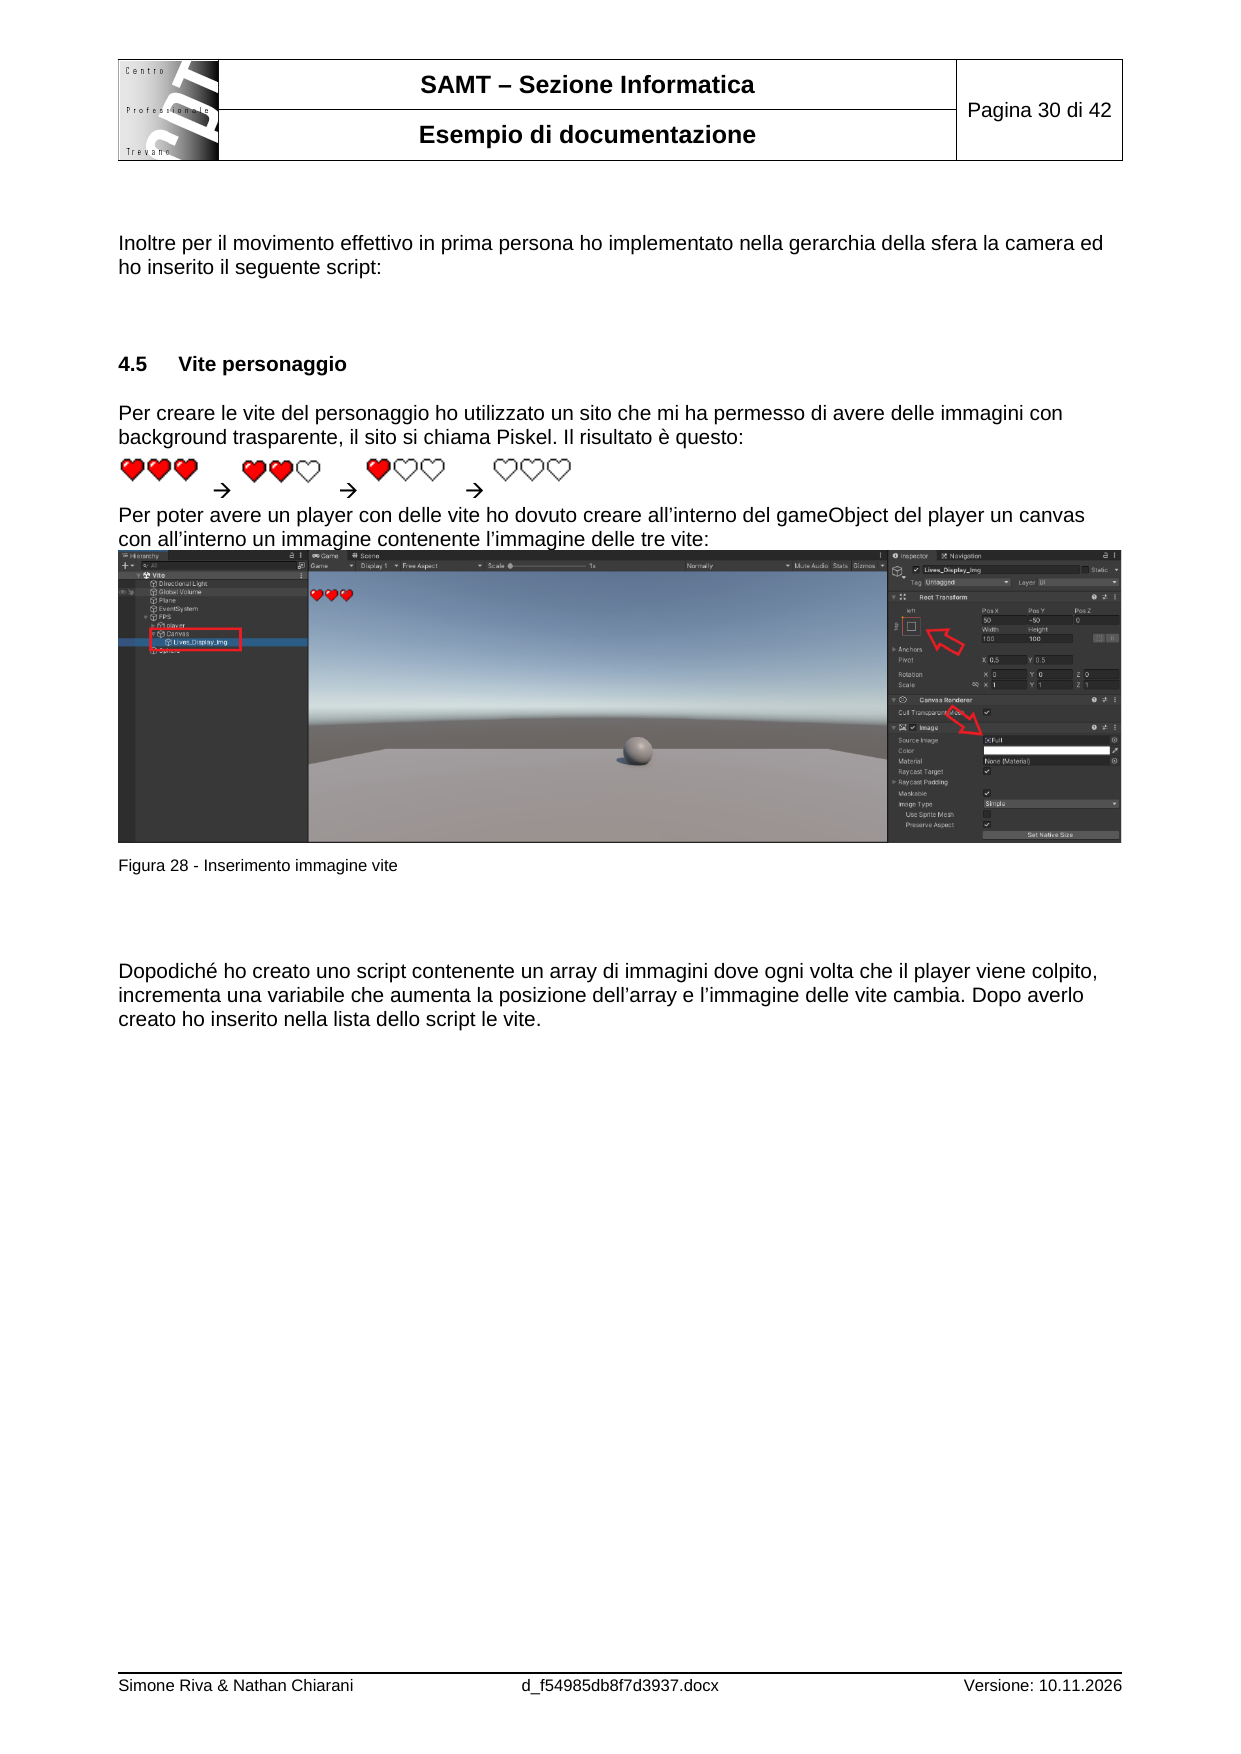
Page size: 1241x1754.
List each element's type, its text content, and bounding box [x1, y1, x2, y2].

picture [238, 448, 333, 499]
subtitle Vite personaggio [118, 352, 1122, 376]
text Per poter avere un player con delle vite ho dovuto creare all’interno del gameObject del player un canvas con all’interno un immagine contenente l’immagine delle tre vite: [118, 503, 1122, 550]
text Dopodiché ho creato uno script contenente un array di immagini dove ogni volta che il player viene colpito, incrementa una variabile che aumenta la posizione dell’array e l’immagine delle vite cambia. Dopo averlo creato ho inserito nella lista dello script le vite. [118, 959, 1122, 1031]
text Inoltre per il movimento effettivo in prima persona ho implementato nella gerarchia della sfera la camera ed ho inserito il seguente script: [118, 231, 1122, 279]
picture [364, 448, 459, 499]
picture [118, 60, 219, 160]
text Per creare le vite del personaggio ho utilizzato un sito che mi ha permesso di avere delle immagini con background trasparente, il sito si chiama Piskel. Il risultato è questo: [118, 401, 1122, 448]
picture [118, 448, 212, 499]
picture [118, 550, 1122, 843]
picture [491, 448, 585, 499]
